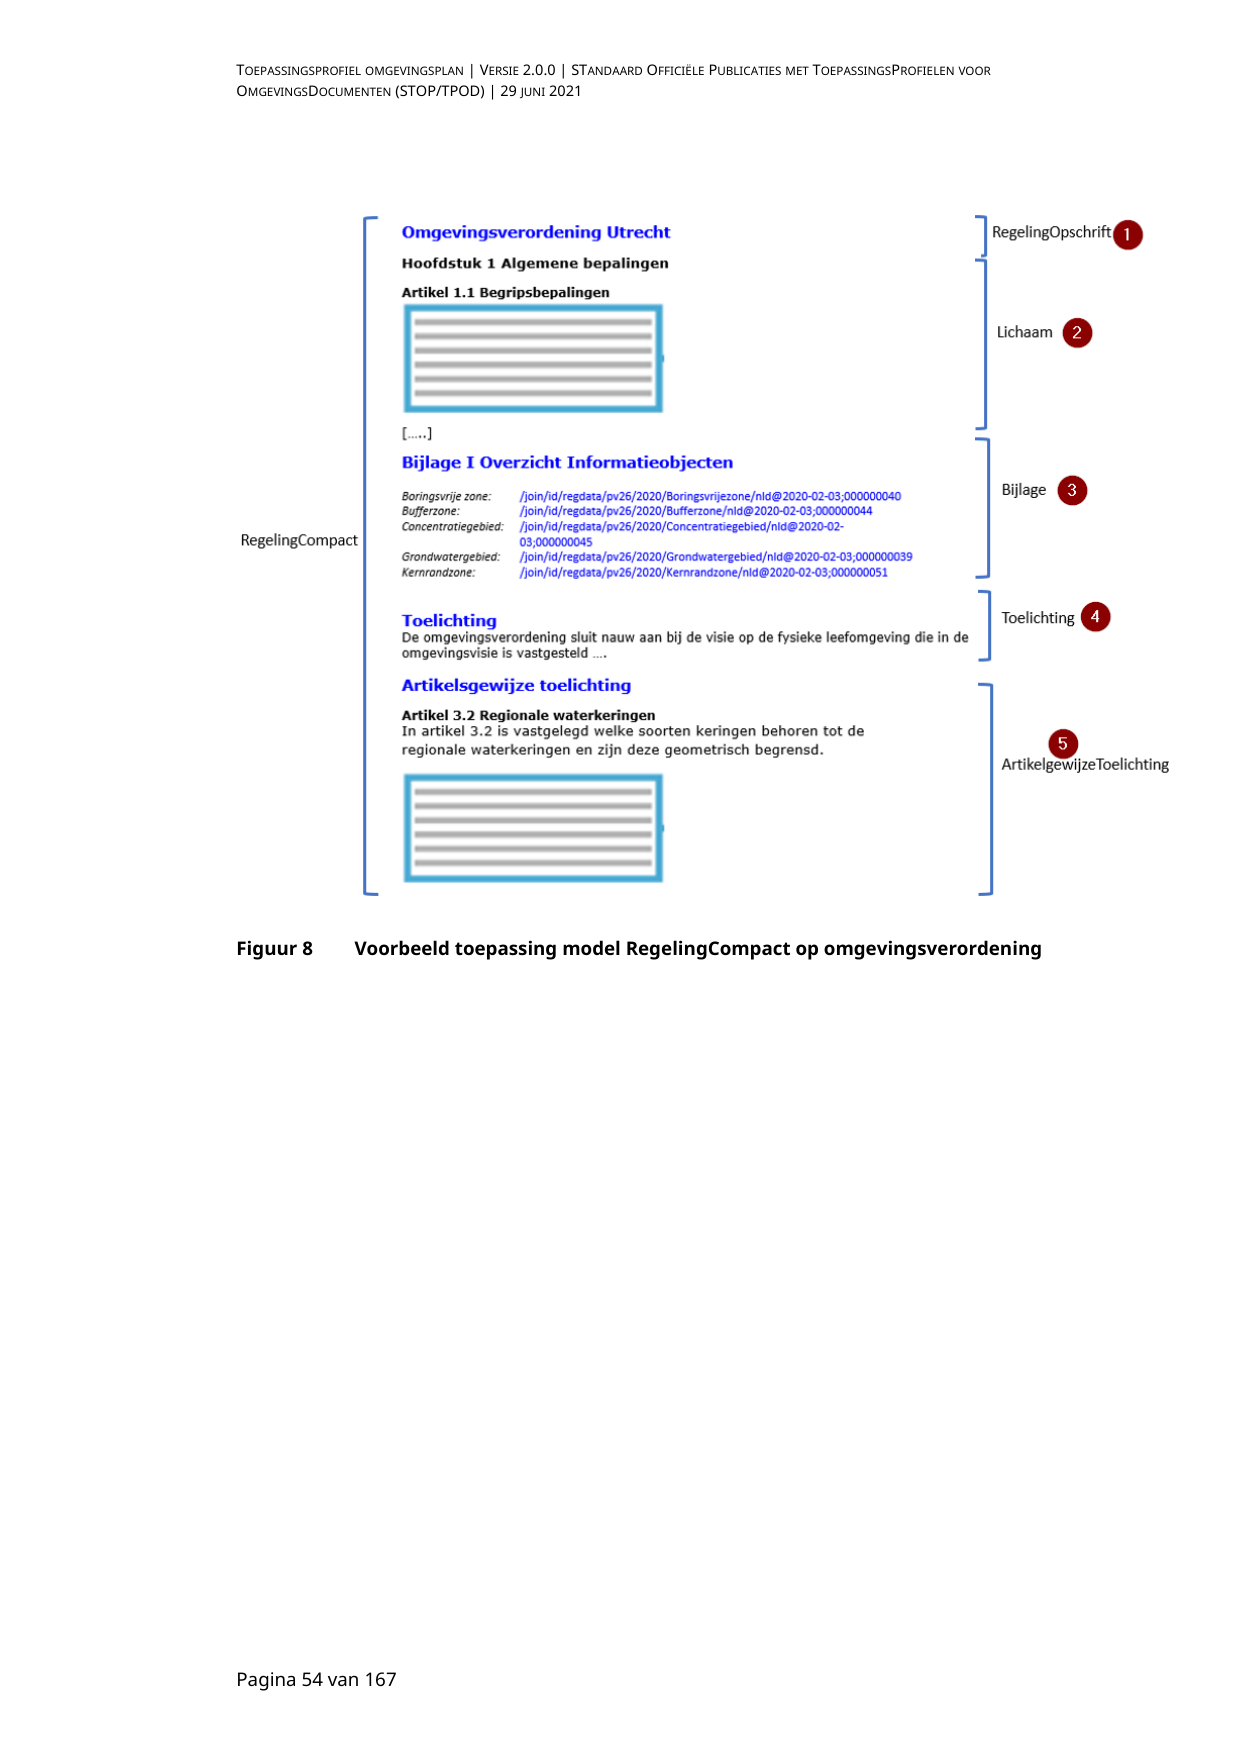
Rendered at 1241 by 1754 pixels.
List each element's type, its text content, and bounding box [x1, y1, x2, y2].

text Voorbeeld toepassing model RegelingCompact op omgevingsverordening [236, 932, 1122, 961]
picture [236, 202, 1182, 903]
